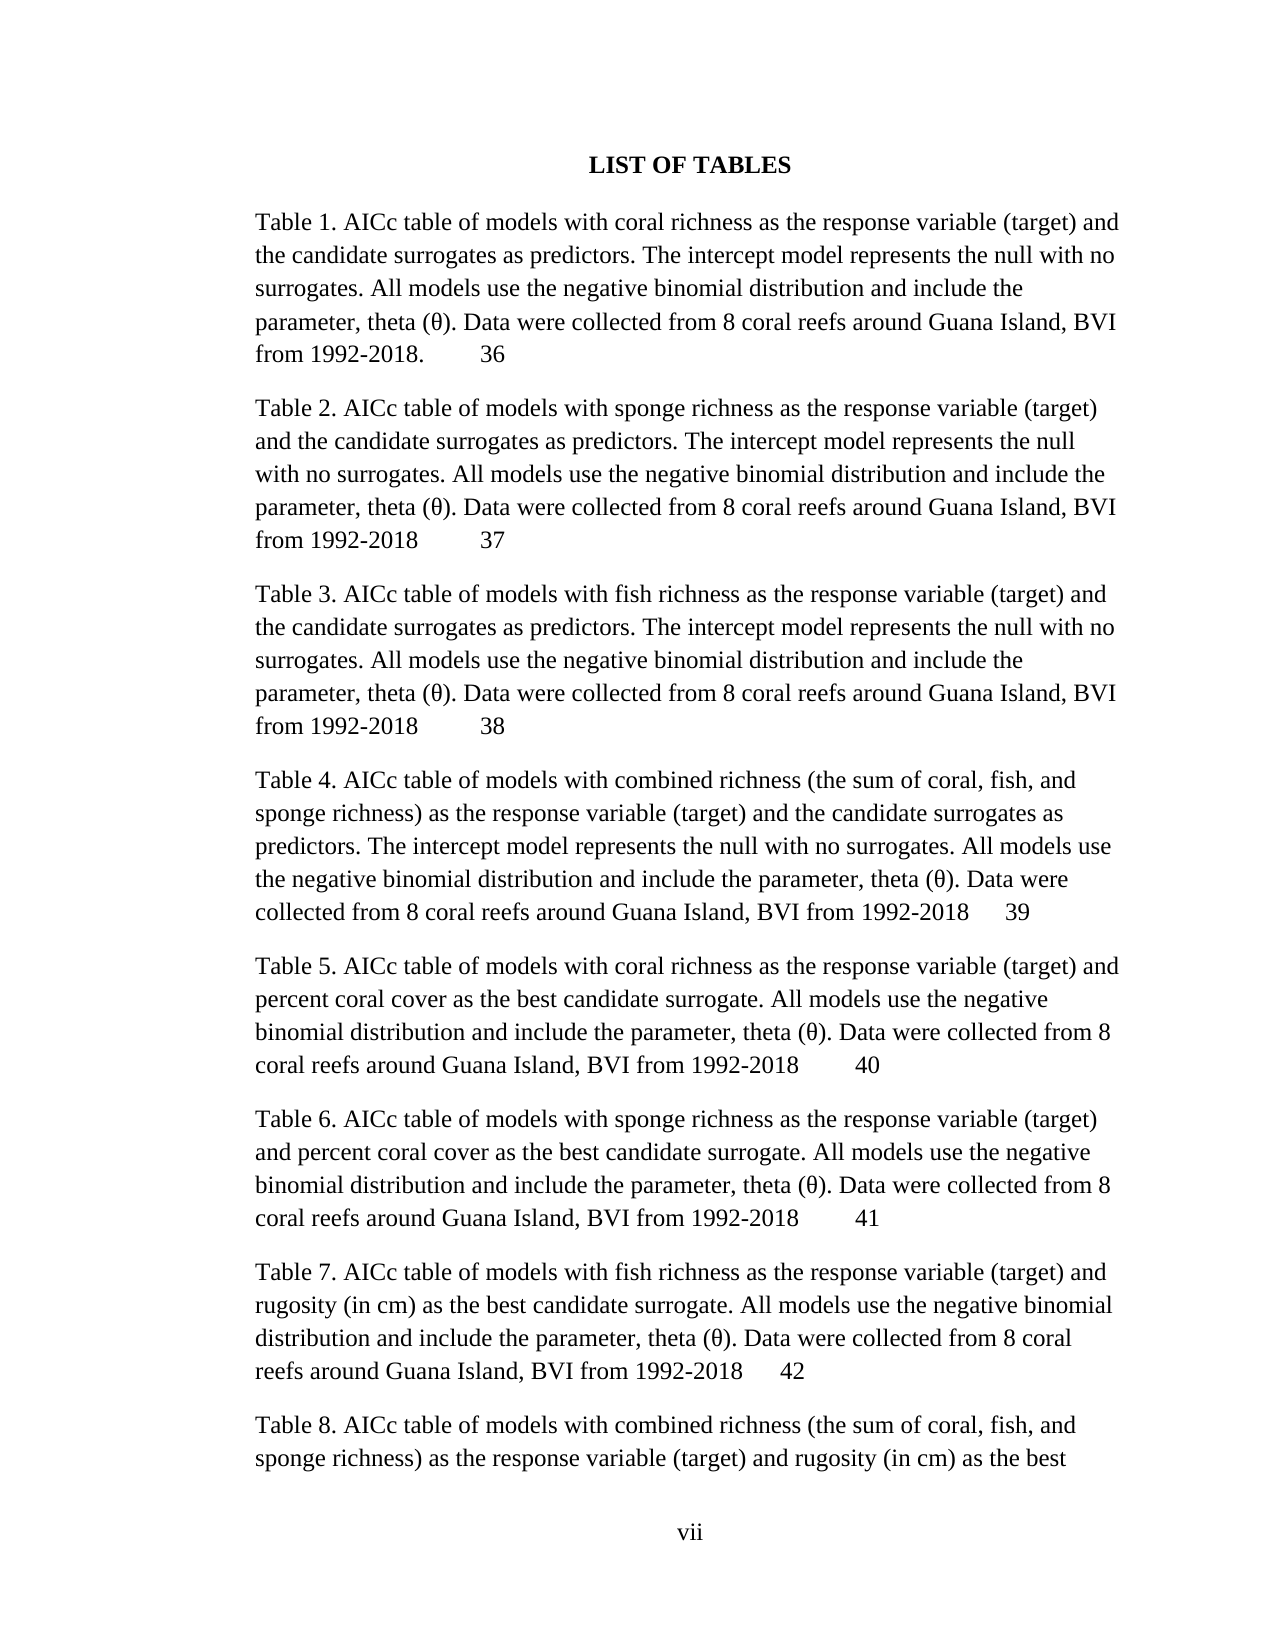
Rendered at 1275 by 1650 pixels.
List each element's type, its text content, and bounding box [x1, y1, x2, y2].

text Table 3. AICc table of models with fish richness as the response variable (target) and the candidate surrogates as predictors. The intercept model represents the null with no surrogates. All models use the negative binomial distribution and include the parameter, theta (θ). Data were collected from 8 coral reefs around Guana Island, BVI from 1992-2018 38 [255, 579, 1125, 740]
text Table 2. AICc table of models with sponge richness as the response variable (target) and the candidate surrogates as predictors. The intercept model represents the null with no surrogates. All models use the negative binomial distribution and include the parameter, theta (θ). Data were collected from 8 coral reefs around Guana Island, BVI from 1992-2018 37 [255, 393, 1125, 554]
subtitle LIST OF TABLES [255, 150, 1125, 179]
text Table 7. AICc table of models with fish richness as the response variable (target) and rugosity (in cm) as the best candidate surrogate. All models use the negative binomial distribution and include the parameter, theta (θ). Data were collected from 8 coral reefs around Guana Island, BVI from 1992-2018 42 [255, 1257, 1125, 1385]
text Table 6. AICc table of models with sponge richness as the response variable (target) and percent coral cover as the best candidate surrogate. All models use the negative binomial distribution and include the parameter, theta (θ). Data were collected from 8 coral reefs around Guana Island, BVI from 1992-2018 41 [255, 1104, 1125, 1232]
text Table 5. AICc table of models with coral richness as the response variable (target) and percent coral cover as the best candidate surrogate. All models use the negative binomial distribution and include the parameter, theta (θ). Data were collected from 8 coral reefs around Guana Island, BVI from 1992-2018 40 [255, 951, 1125, 1079]
text Table 1. AICc table of models with coral richness as the response variable (target) and the candidate surrogates as predictors. The intercept model represents the null with no surrogates. All models use the negative binomial distribution and include the parameter, theta (θ). Data were collected from 8 coral reefs around Guana Island, BVI from 1992-2018. 36 [255, 207, 1125, 368]
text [255, 1410, 1125, 1472]
text Table 4. AICc table of models with combined richness (the sum of coral, fish, and sponge richness) as the response variable (target) and the candidate surrogates as predictors. The intercept model represents the null with no surrogates. All models use the negative binomial distribution and include the parameter, theta (θ). Data were collected from 8 coral reefs around Guana Island, BVI from 1992-2018 39 [255, 765, 1125, 926]
